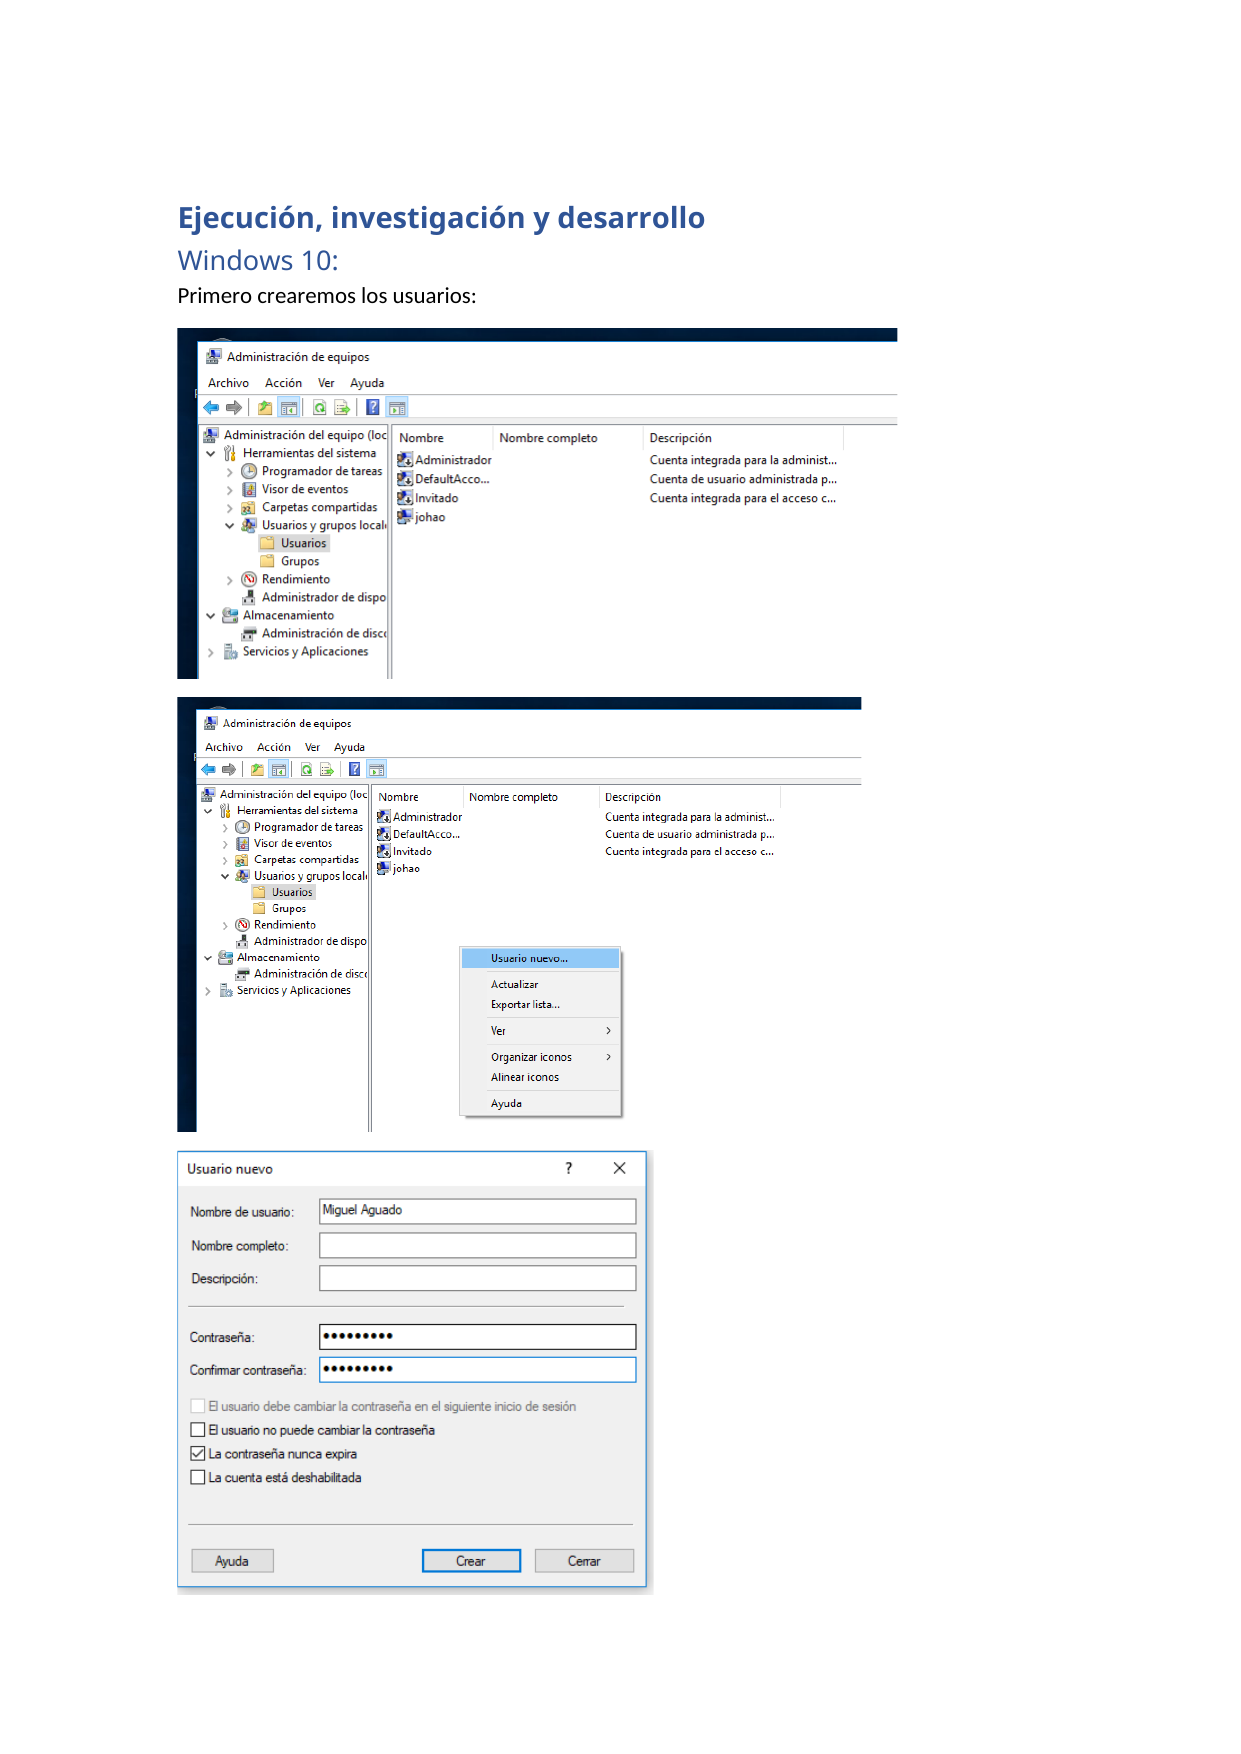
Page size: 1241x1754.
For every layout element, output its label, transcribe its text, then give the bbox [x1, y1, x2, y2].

picture [177, 1150, 654, 1595]
picture [177, 328, 898, 679]
text Primero crearemos los usuarios: [177, 281, 1063, 309]
picture [177, 697, 862, 1132]
subtitle Ejecución, investigación y desarrollo [177, 198, 1063, 237]
subtitle Windows 10: [177, 241, 1063, 278]
